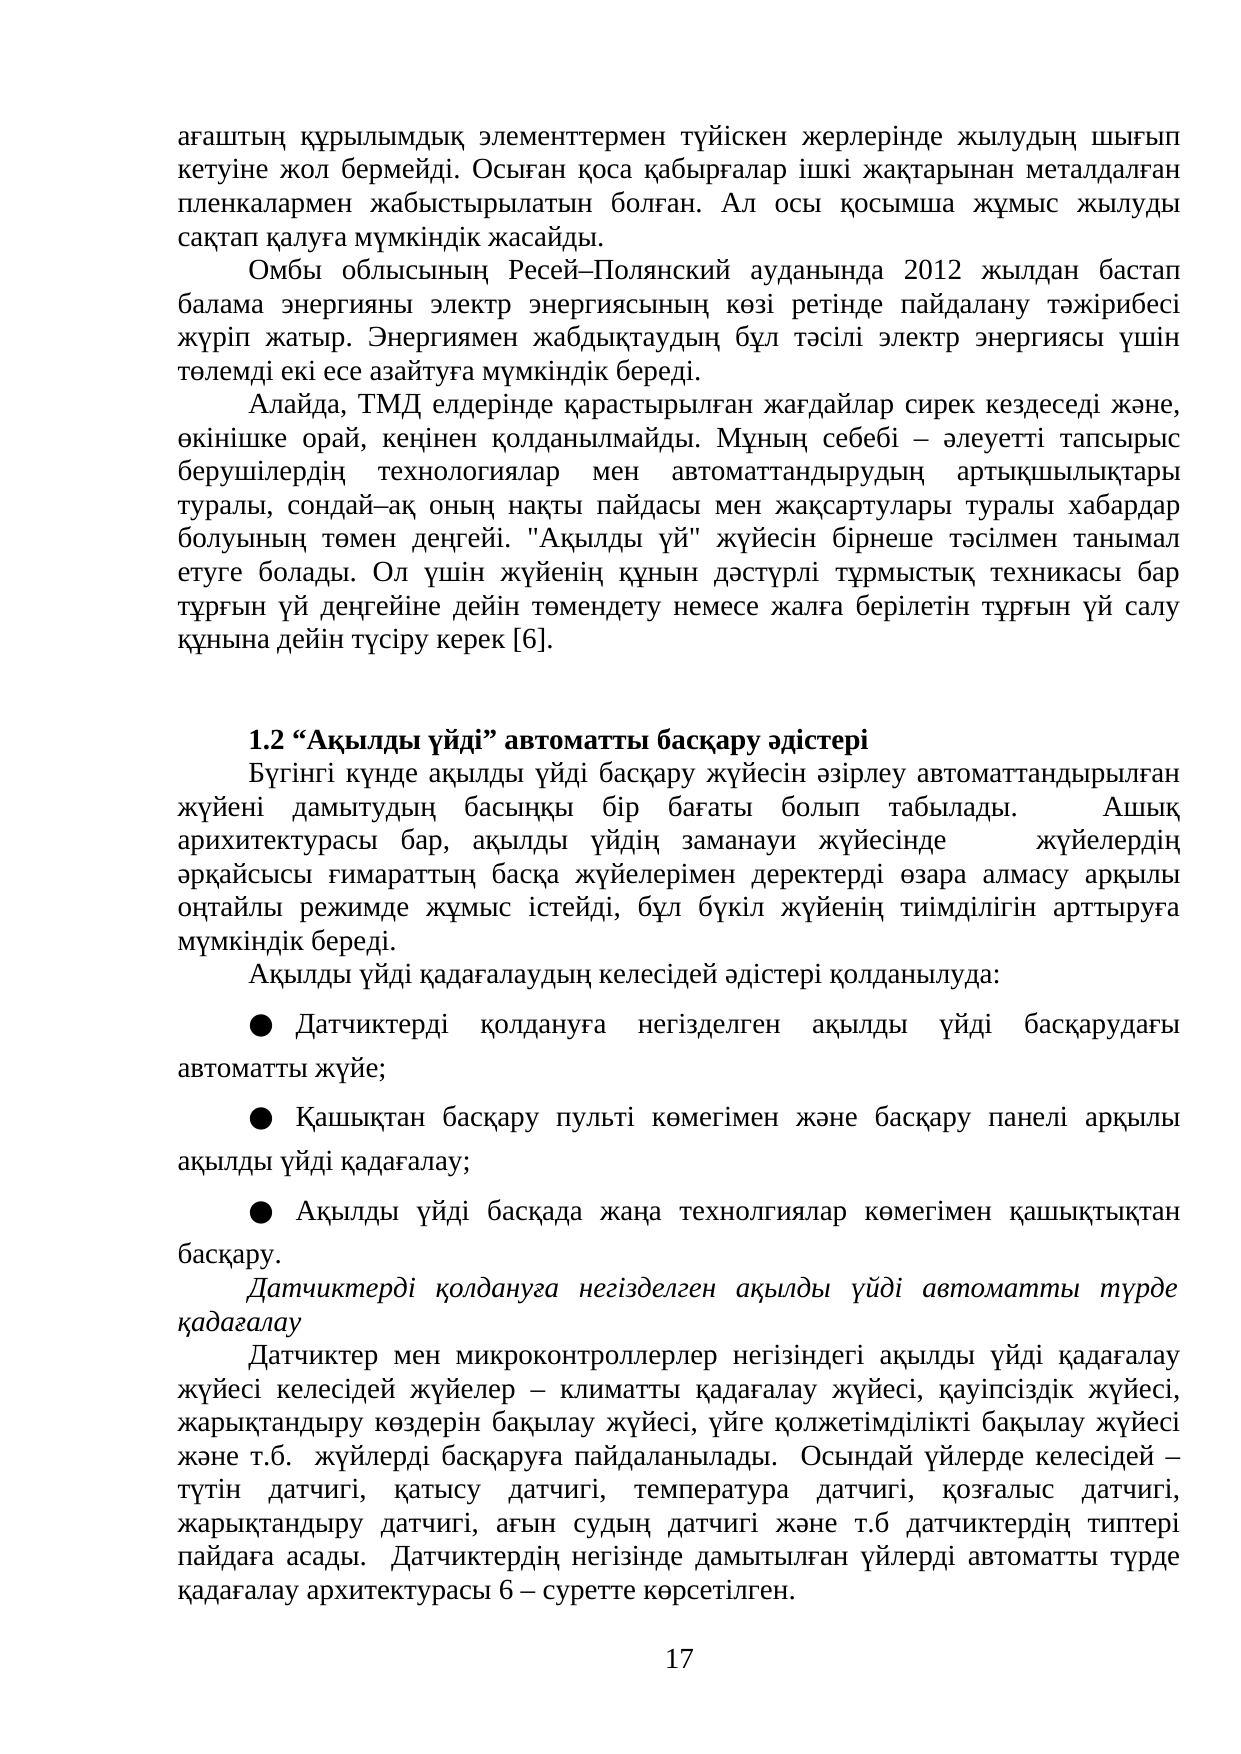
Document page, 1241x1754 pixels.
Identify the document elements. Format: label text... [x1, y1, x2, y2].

text Ақылды үйді қадағалаудың келесідей әдістері қолданылуда: [177, 957, 1181, 990]
list Ақылды үйді басқада жаңа технолгиялар көмегімен қашықтықтан басқару. [177, 1177, 1181, 1270]
list Датчиктерді қолдануға негізделген ақылды үйді басқарудағы автоматты жүйе; [177, 990, 1181, 1083]
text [177, 118, 1181, 252]
list Қашықтан басқару пульті көмегімен және басқару панелі арқылы ақылды үйді қадағалау; [177, 1083, 1181, 1177]
text Омбы облысының Ресей–Полянский ауданында 2012 жылдан бастап балама энергияны электр энергиясының көзі ретінде пайдалану тәжірибесі жүріп жатыр. Энергиямен жабдықтаудың бұл тәсілі электр энергиясы үшін төлемді екі есе азайтуға мүмкіндік береді. [177, 252, 1181, 386]
text Алайда, ТМД елдерінде қарастырылған жағдайлар сирек кездеседі және, өкінішке орай, кеңінен қолданылмайды. Мұның себебі – әлеуетті тапсырыс берушілердің технологиялар мен автоматтандырудың артықшылықтары туралы, сондай–ақ оның нақты пайдасы мен жақсартулары туралы хабардар болуының төмен деңгейі. "Ақылды үй" жүйесін бірнеше тәсілмен танымал етуге болады. Ол үшін жүйенің құнын дәстүрлі тұрмыстық техникасы бар тұрғын үй деңгейіне дейін төмендету немесе жалға берілетін тұрғын үй салу құнына дейін түсіру керек [6]. [177, 386, 1181, 655]
text Датчиктерді қолдануға негізделген ақылды үйді автоматты түрде қадағалау [177, 1270, 1181, 1337]
text 1.2 “Ақылды үйді” автоматты басқару әдістері [177, 722, 1181, 755]
text Датчиктер мен микроконтроллерлер негізіндегі ақылды үйді қадағалау жүйесі келесідей жүйелер – климатты қадағалау жүйесі, қауіпсіздік жүйесі, жарықтандыру көздерін бақылау жүйесі, үйге қолжетімділікті бақылау жүйесі және т.б. жүйлерді басқаруға пайдаланылады. Осындай үйлерде келесідей – түтін датчигі, қатысу датчигі, температура датчигі, қозғалыс датчигі, жарықтандыру датчигі, ағын судың датчигі және т.б датчиктердің типтері пайдаға асады. Датчиктердің негізінде дамытылған үйлерді автоматты түрде қадағалау архитектурасы 6 – суретте көрсетілген. [177, 1337, 1181, 1606]
text Бүгінгі күнде ақылды үйді басқару жүйесін әзірлеу автоматтандырылған жүйені дамытудың басыңқы бір бағаты болып табылады. Ашық арихитектурасы бар, ақылды үйдің заманауи жүйесінде жүйелердің әрқайсысы ғимараттың басқа жүйелерімен деректерді өзара алмасу арқылы оңтайлы режимде жұмыс істейді, бұл бүкіл жүйенің тиімділігін арттыруға мүмкіндік береді. [177, 755, 1181, 957]
